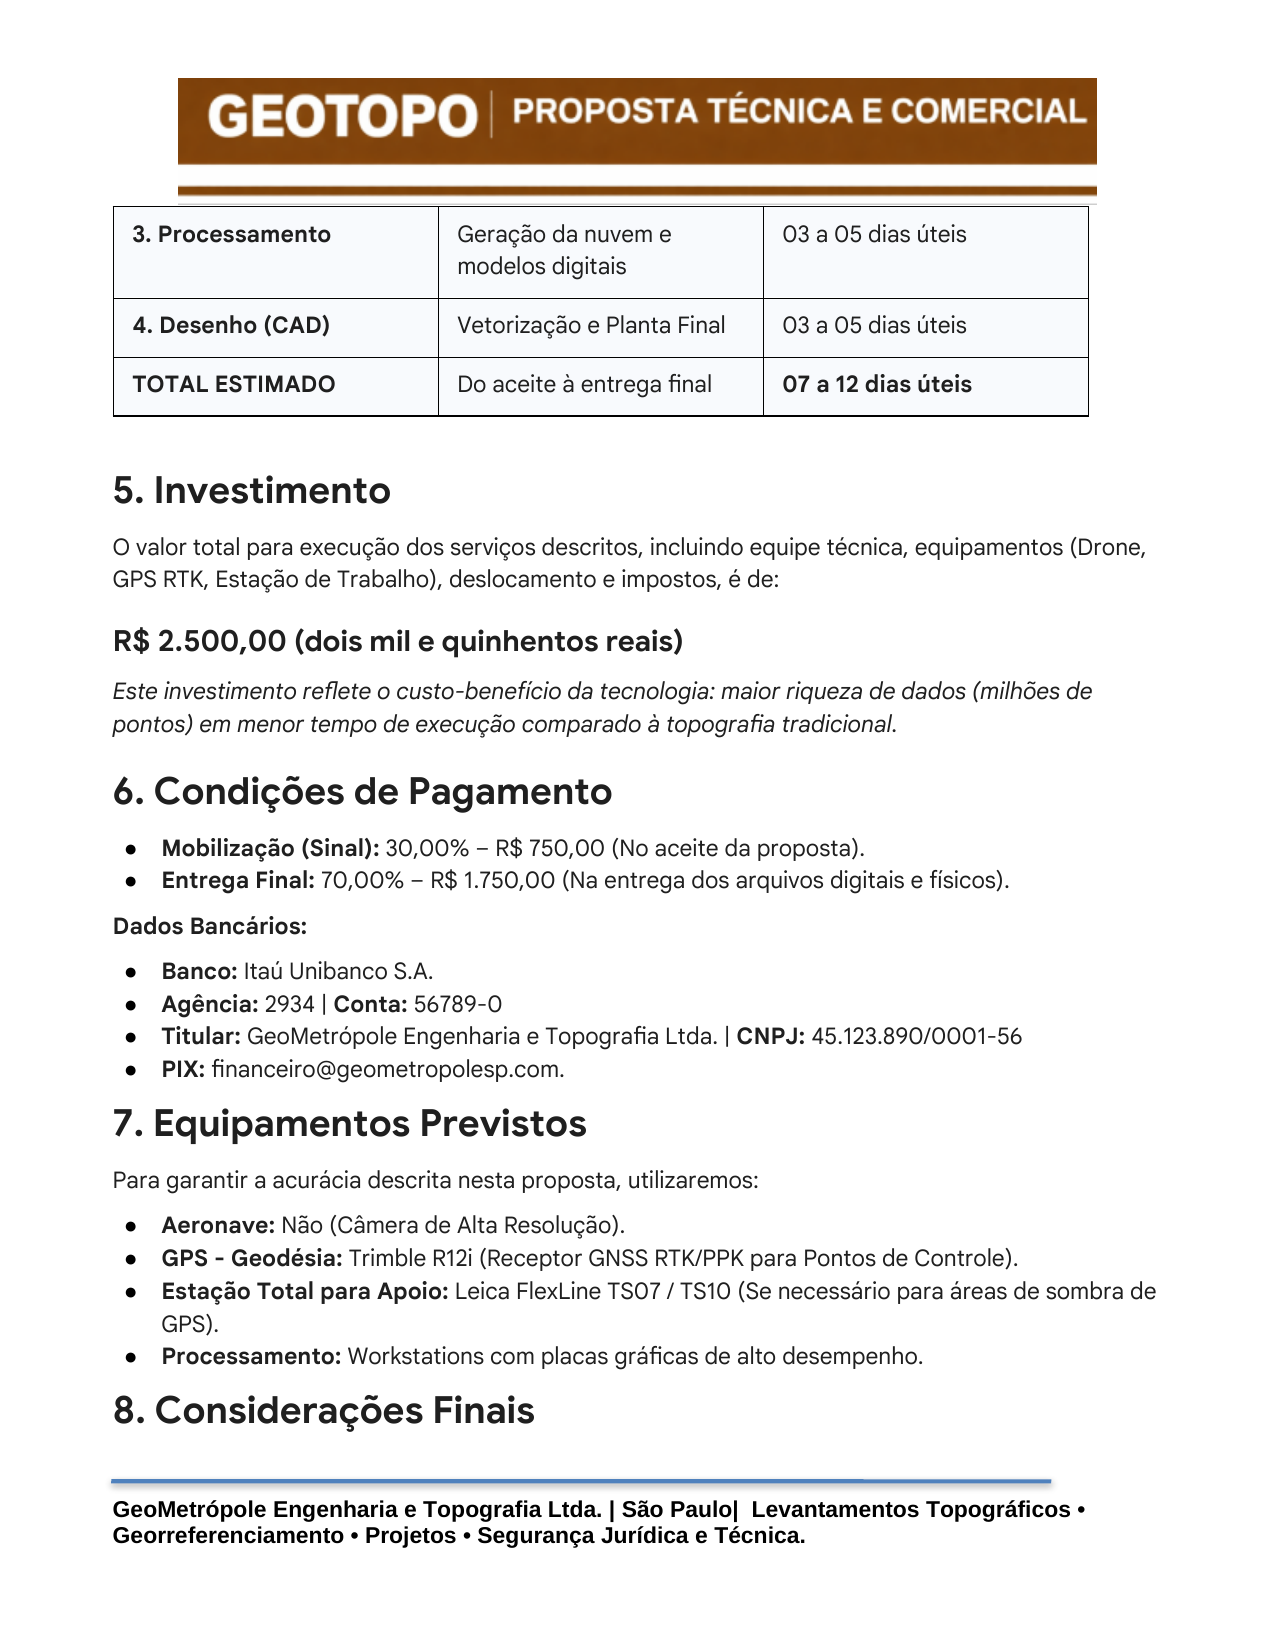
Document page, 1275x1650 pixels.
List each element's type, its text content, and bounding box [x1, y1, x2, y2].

table_cell 07 a 12 dias úteis [764, 358, 1088, 415]
subtitle 6. Condições de Pagamento [112, 768, 1162, 815]
table_cell 03 a 05 dias úteis [764, 299, 1088, 356]
text Este investimento reflete o custo-benefício da tecnologia: maior riqueza de dados (milhões de pontos) em menor tempo de execução comparado à topografia tradicional. [112, 677, 1162, 739]
list Processamento: Workstations com placas gráficas de alto desempenho. [123, 1342, 1162, 1371]
list GPS - Geodésia: Trimble R12i (Receptor GNSS RTK/PPK para Pontos de Controle). [123, 1244, 1162, 1273]
list PIX: financeiro@geometropolesp.com. [123, 1055, 1162, 1084]
list Mobilização (Sinal): 30,00% – R$ 750,00 (No aceite da proposta). [123, 834, 1162, 863]
picture [178, 78, 1097, 206]
list Titular: GeoMetrópole Engenharia e Topografia Ltda. | CNPJ: 45.123.890/0001-56 [123, 1022, 1162, 1051]
table_cell Do aceite à entrega final [439, 358, 763, 415]
subtitle 8. Considerações Finais [112, 1388, 1162, 1435]
table_cell Geração da nuvem e modelos digitais [439, 207, 763, 297]
subtitle 5. Investimento [112, 467, 1162, 514]
text O valor total para execução dos serviços descritos, incluindo equipe técnica, equipamentos (Drone, GPS RTK, Estação de Trabalho), deslocamento e impostos, é de: [112, 533, 1162, 594]
subtitle 7. Equipamentos Previstos [112, 1100, 1162, 1147]
text Para garantir a acurácia descrita nesta proposta, utilizaremos: [112, 1166, 1162, 1195]
subtitle R$ 2.500,00 (dois mil e quinhentos reais) [112, 623, 1162, 660]
table_cell TOTAL ESTIMADO [114, 358, 438, 415]
table_cell 4. Desenho (CAD) [114, 299, 438, 356]
list Banco: Itaú Unibanco S.A. [123, 957, 1162, 986]
list Estação Total para Apoio: Leica FlexLine TS07 / TS10 (Se necessário para áreas de sombra de GPS). [123, 1277, 1162, 1338]
text Dados Bancários: [112, 912, 1162, 941]
list Aeronave: Não (Câmera de Alta Resolução). [123, 1212, 1162, 1240]
table_cell 03 a 05 dias úteis [764, 207, 1088, 297]
list Agência: 2934 | Conta: 56789-0 [123, 990, 1162, 1018]
table_cell Vetorização e Planta Final [439, 299, 763, 356]
list Entrega Final: 70,00% – R$ 1.750,00 (Na entrega dos arquivos digitais e físicos). [123, 867, 1162, 895]
table_cell 3. Processamento [114, 207, 438, 297]
